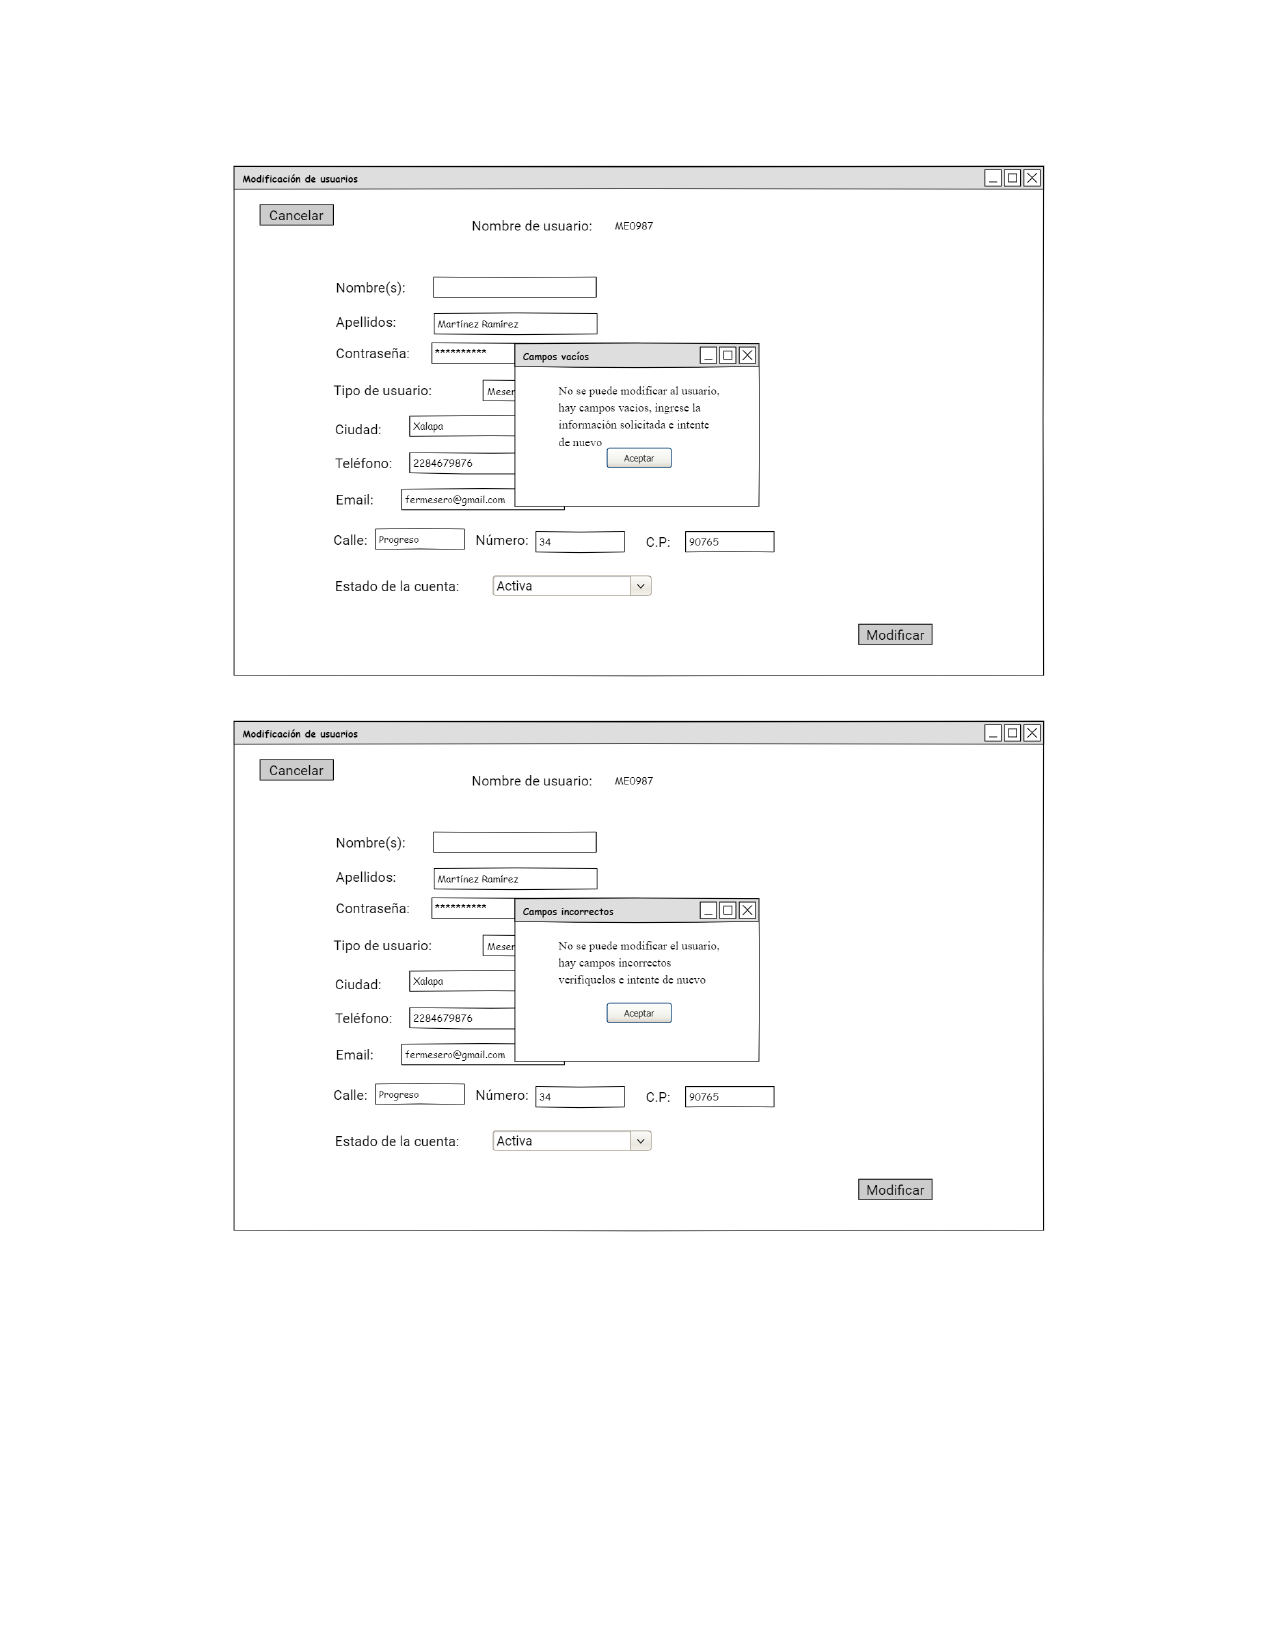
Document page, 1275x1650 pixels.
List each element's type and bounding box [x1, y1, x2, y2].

picture [150, 150, 1125, 702]
picture [150, 704, 1125, 1257]
